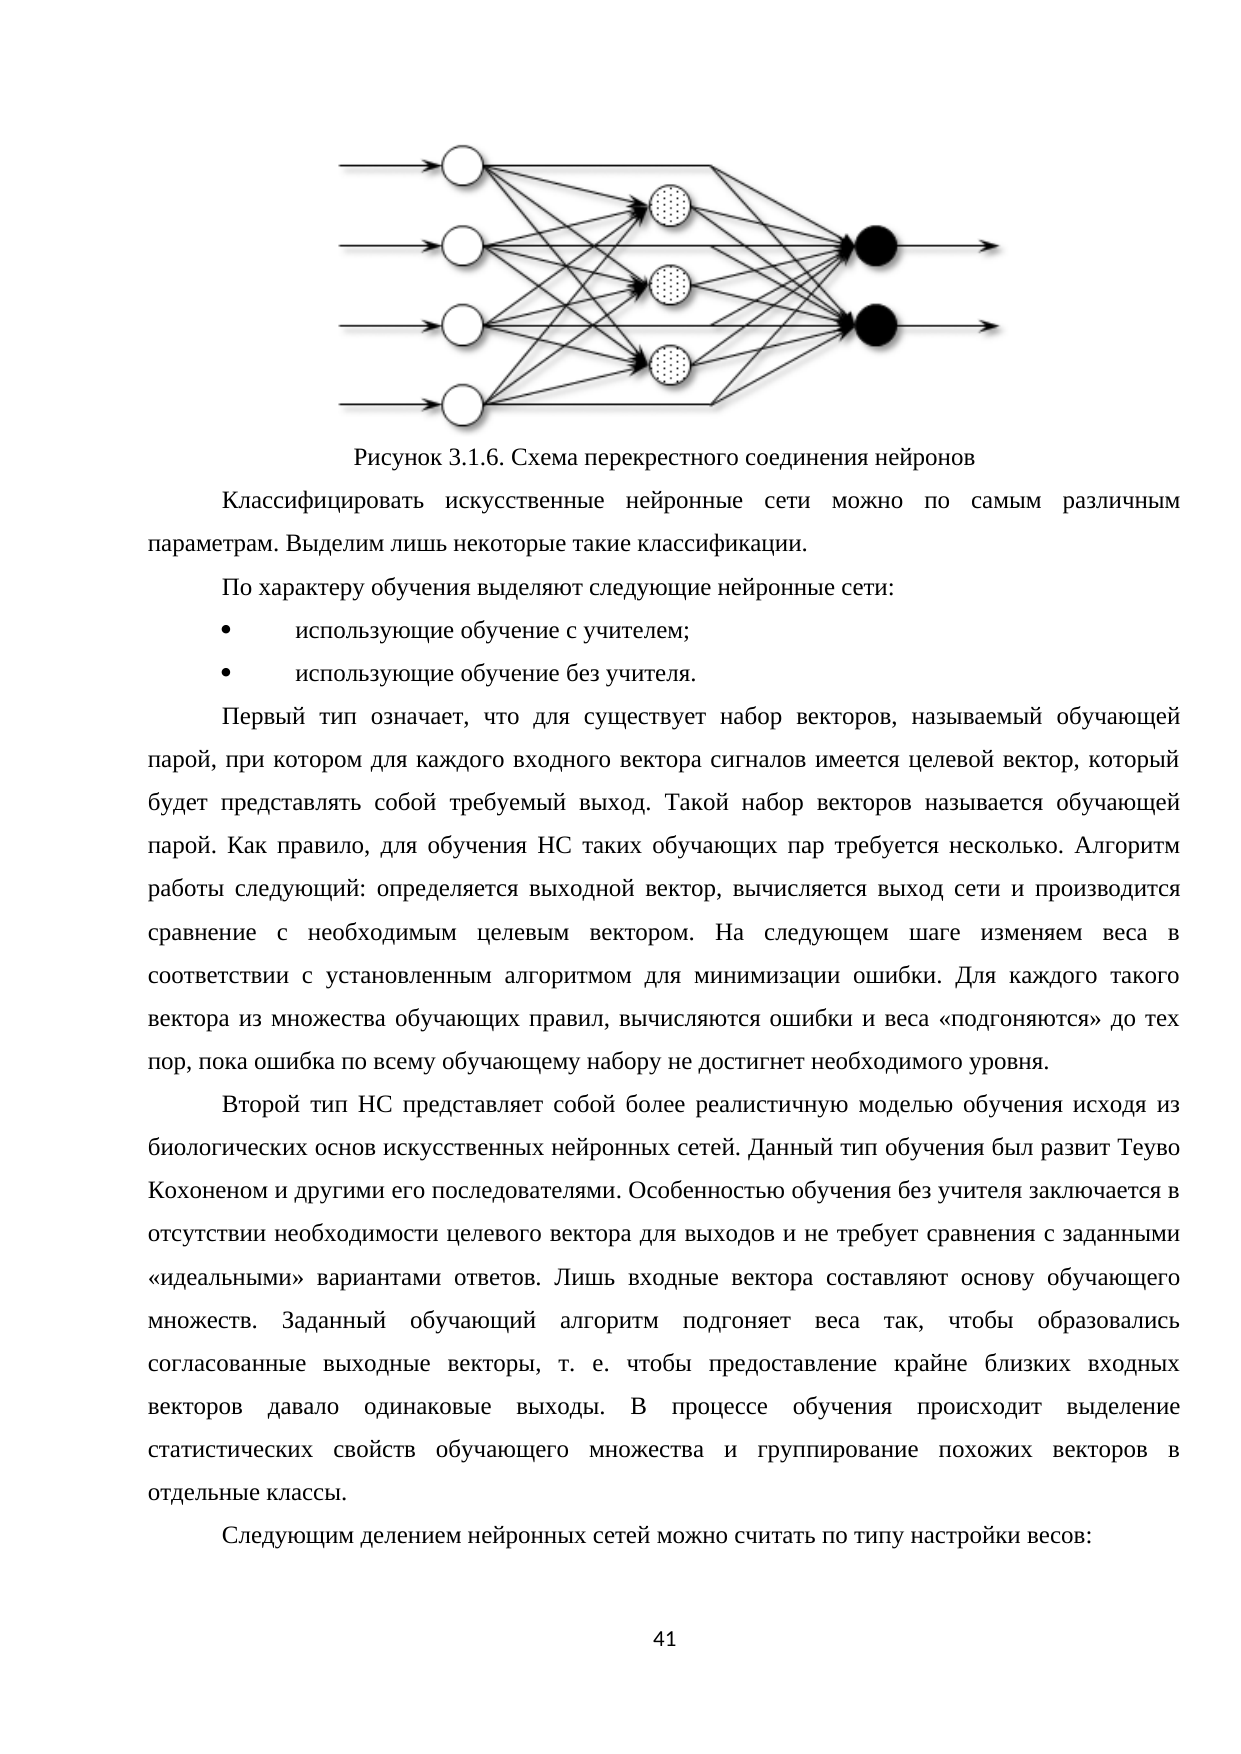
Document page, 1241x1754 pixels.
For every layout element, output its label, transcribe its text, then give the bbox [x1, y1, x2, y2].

text По характеру обучения выделяют следующие нейронные сети: [148, 572, 1181, 600]
text Первый тип означает, что для существует набор векторов, называемый обучающей парой, при котором для каждого входного вектора сигналов имеется целевой вектор, который будет представлять собой требуемый выход. Такой набор векторов называется обучающей парой. Как правило, для обучения НС таких обучающих пар требуется несколько. Алгоритм работы следующий: определяется выходной вектор, вычисляется выход сети и производится сравнение с необходимым целевым вектором. На следующем шаге изменяем веса в соответствии с установленным алгоритмом для минимизации ошибки. Для каждого такого вектора из множества обучающих правил, вычисляются ошибки и веса «подгоняются» до тех пор, пока ошибка по всему обучающему набору не достигнет необходимого уровня. [148, 701, 1181, 1075]
text Рисунок 3.1.6. Схема перекрестного соединения нейронов [148, 442, 1181, 471]
text Классифицировать искусственные нейронные сети можно по самым различным параметрам. Выделим лишь некоторые такие классификации. [148, 485, 1181, 557]
picture [292, 118, 1037, 441]
list использующие обучение с учителем; [148, 615, 1181, 643]
text Следующим делением нейронных сетей можно считать по типу настройки весов: [148, 1520, 1181, 1549]
list использующие обучение без учителя. [148, 658, 1181, 687]
text Второй тип НС представляет собой более реалистичную моделью обучения исходя из биологических основ искусственных нейронных сетей. Данный тип обучения был развит Теуво Кохоненом и другими его последователями. Особенностью обучения без учителя заключается в отсутствии необходимости целевого вектора для выходов и не требует сравнения с заданными «идеальными» вариантами ответов. Лишь входные вектора составляют основу обучающего множеств. Заданный обучающий алгоритм подгоняет веса так, чтобы образовались согласованные выходные векторы, т. е. чтобы предоставление крайне близких входных векторов давало одинаковые выходы. В процессе обучения происходит выделение статистических свойств обучающего множества и группирование похожих векторов в отдельные классы. [148, 1089, 1181, 1506]
